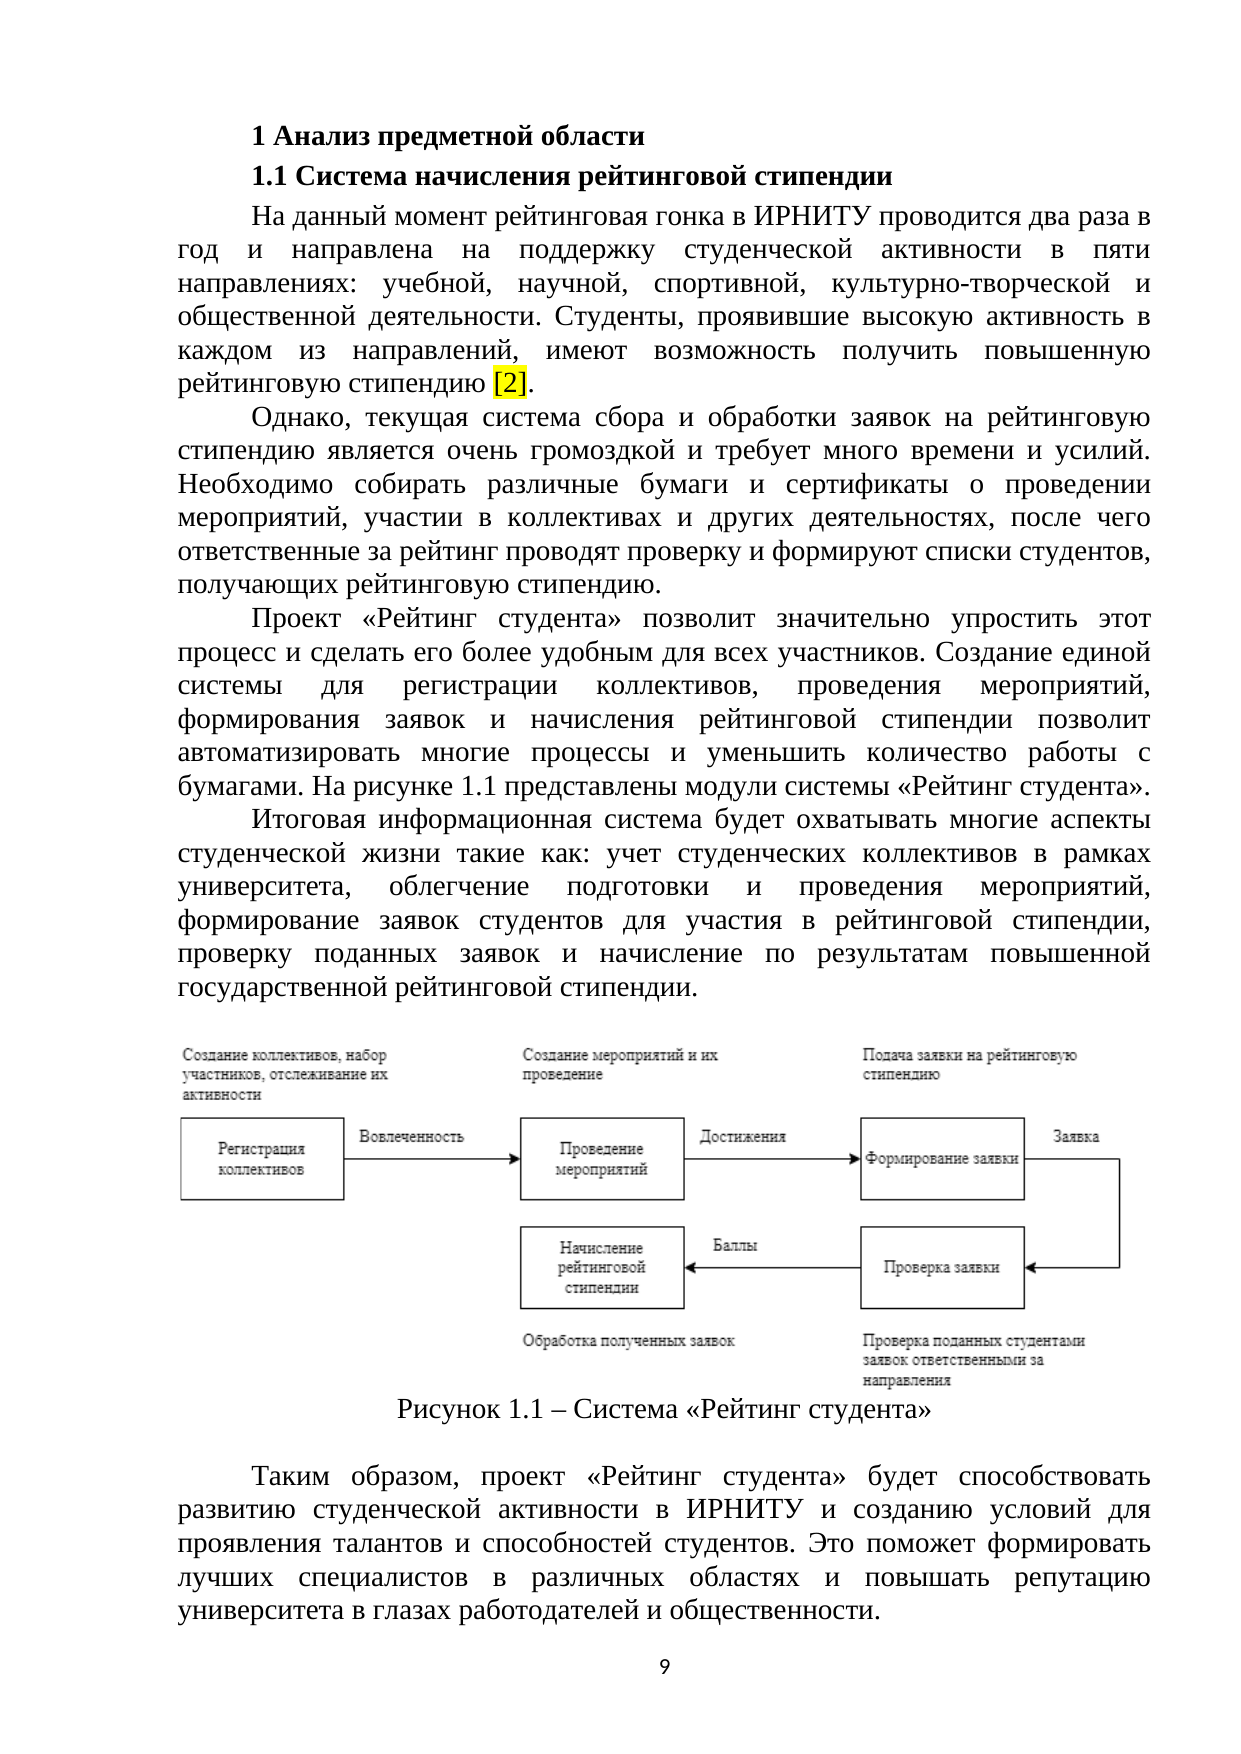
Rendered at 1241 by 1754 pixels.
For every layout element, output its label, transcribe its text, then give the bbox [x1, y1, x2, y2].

text Таким образом, проект «Рейтинг студента» будет способствовать развитию студенческой активности в ИРНИТУ и созданию условий для проявления талантов и способностей студентов. Это поможет формировать лучших специалистов в различных областях и повышать репутацию университета в глазах работодателей и общественности. [177, 1458, 1152, 1626]
text На данный момент рейтинговая гонка в ИРНИТУ проводится два раза в год и направлена на поддержку студенческой активности в пяти направлениях: учебной, научной, спортивной, культурно-творческой и общественной деятельности. Студенты, проявившие высокую активность в каждом из направлений, имеют возможность получить повышенную рейтинговую стипендию [2]. [177, 198, 1152, 399]
text 1 Анализ предметной области [177, 118, 1152, 152]
text Однако, текущая система сбора и обработки заявок на рейтинговую стипендию является очень громоздкой и требует много времени и усилий. Необходимо собирать различные бумаги и сертификаты о проведении мероприятий, участии в коллективах и других деятельностях, после чего ответственные за рейтинг проводят проверку и формируют списки студентов, получающих рейтинговую стипендию. [177, 399, 1152, 600]
text 1.1 Система начисления рейтинговой стипендии [177, 158, 1152, 191]
text Проект «Рейтинг студента» позволит значительно упростить этот процесс и сделать его более удобным для всех участников. Создание единой системы для регистрации коллективов, проведения мероприятий, формирования заявок и начисления рейтинговой стипендии позволит автоматизировать многие процессы и уменьшить количество работы с бумагами. На рисунке 1.1 представлены модули системы «Рейтинг студента». [177, 600, 1152, 801]
text Рисунок 1.1 – Система «Рейтинг студента» [177, 1391, 1152, 1424]
picture [180, 1036, 1149, 1391]
text Итоговая информационная система будет охватывать многие аспекты студенческой жизни такие как: учет студенческих коллективов в рамках университета, облегчение подготовки и проведения мероприятий, формирование заявок студентов для участия в рейтинговой стипендии, проверку поданных заявок и начисление по результатам повышенной государственной рейтинговой стипендии. [177, 801, 1152, 1003]
